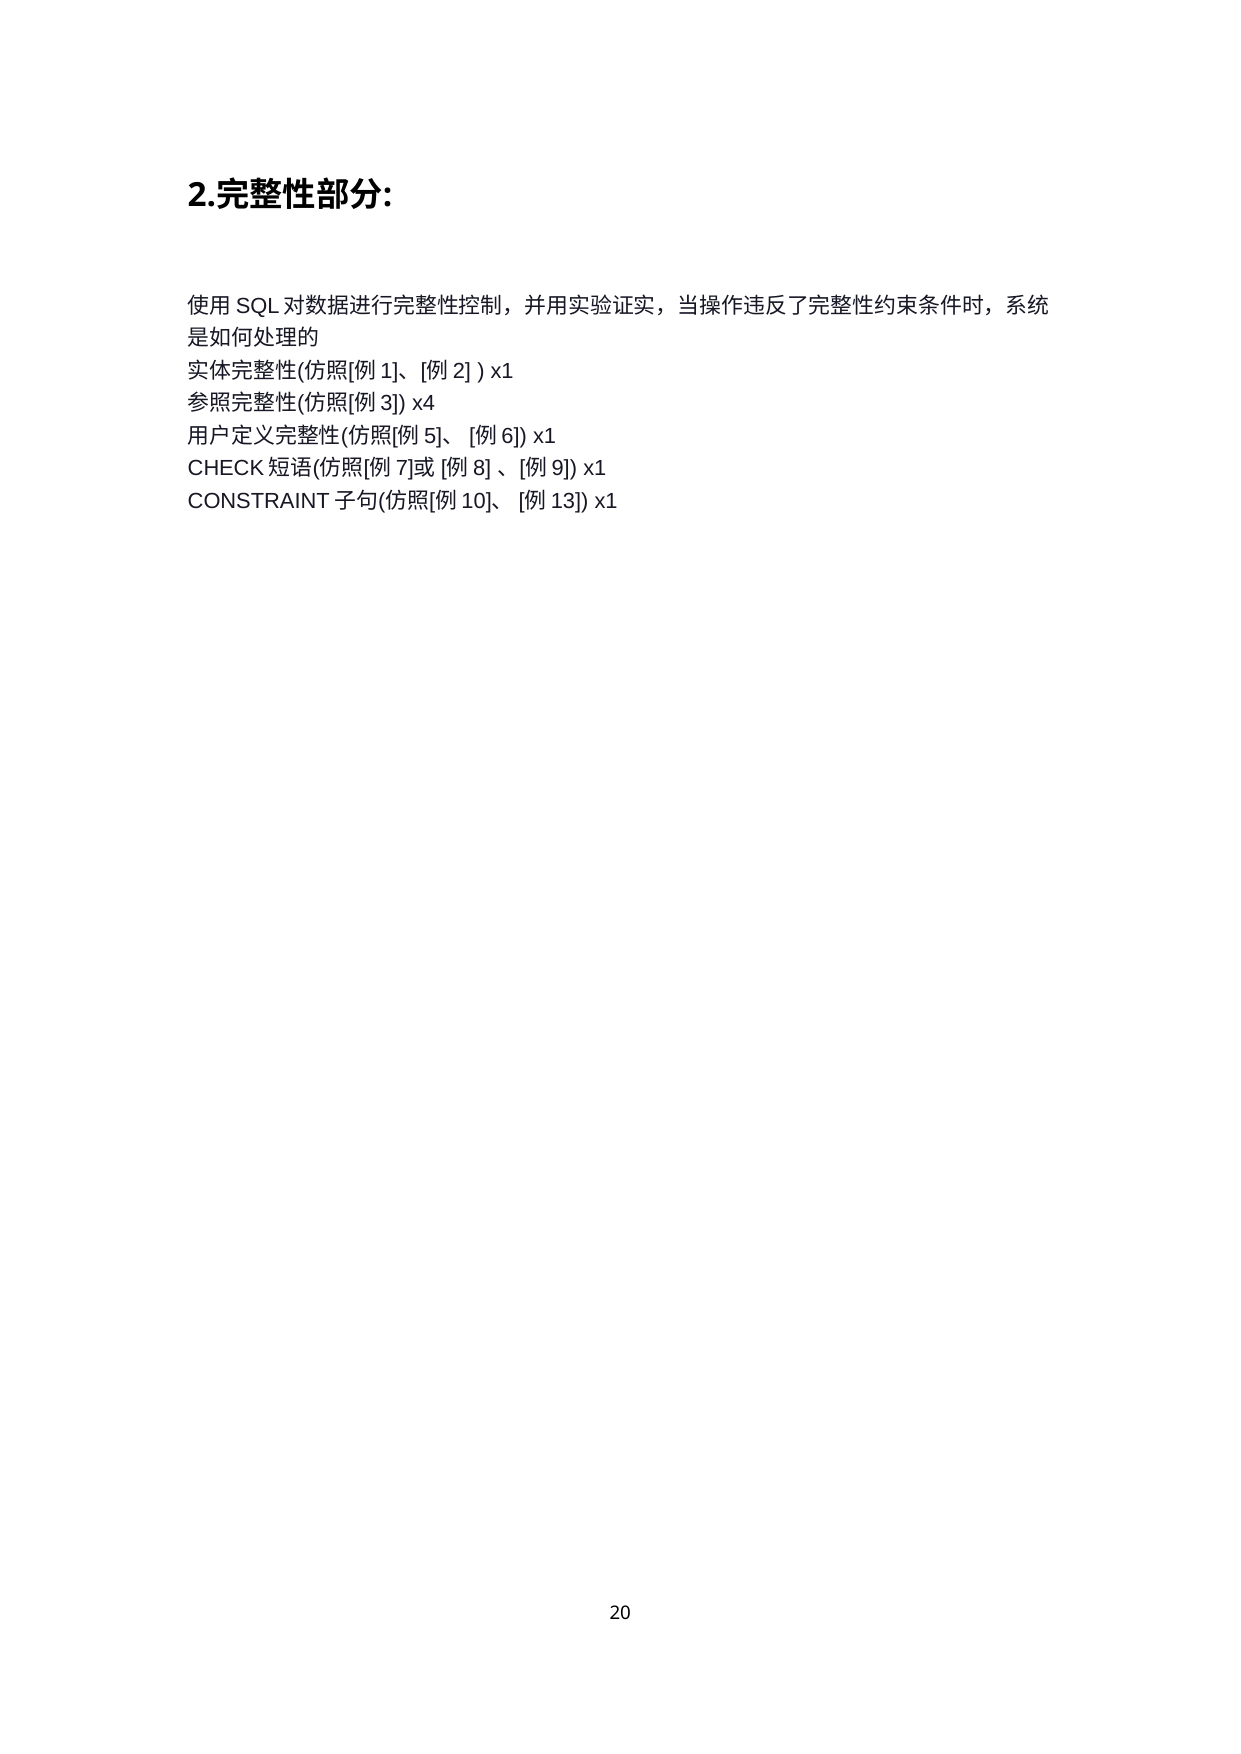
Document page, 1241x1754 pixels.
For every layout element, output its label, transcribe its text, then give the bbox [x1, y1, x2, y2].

text 实体完整性(仿照[例1]、[例2] ) x1 [187, 352, 1053, 385]
subtitle 2.完整性部分: [187, 160, 1053, 225]
text CHECK短语(仿照[例7]或 [例8] 、[例9]) x1 [187, 450, 1053, 482]
text 参照完整性(仿照[例3]) x4 [187, 385, 1053, 417]
text CONSTRAINT子句(仿照[例10]、 [例13]) x1 [187, 482, 1053, 515]
text 使用SQL对数据进行完整性控制，并用实验证实，当操作违反了完整性约束条件时，系统是如何处理的 [187, 287, 1053, 352]
text 用户定义完整性(仿照[例5]、 [例6]) x1 [187, 417, 1053, 450]
